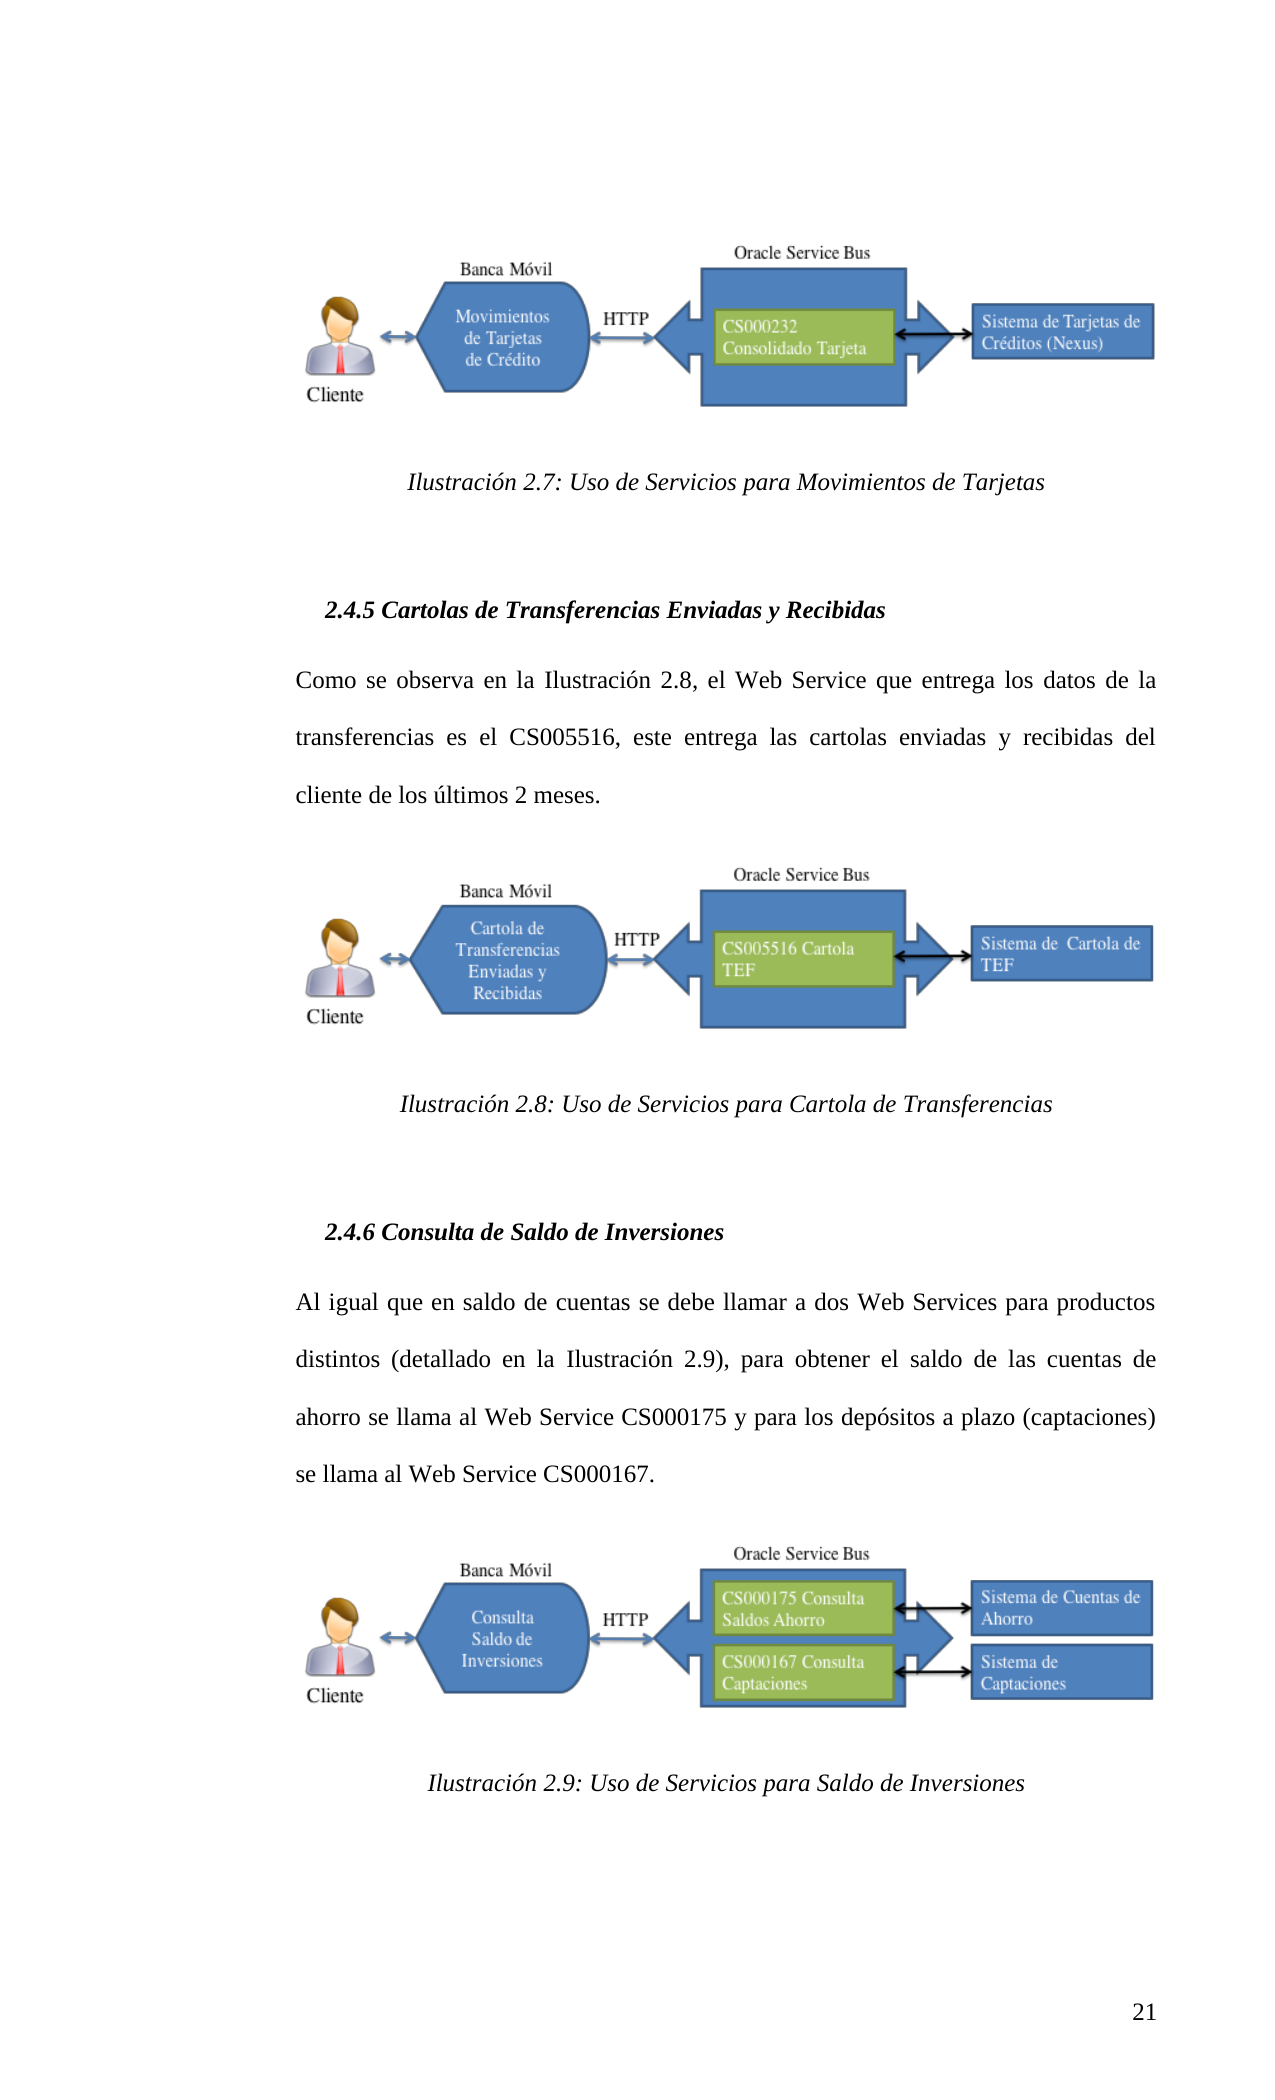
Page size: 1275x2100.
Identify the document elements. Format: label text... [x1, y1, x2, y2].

subtitle Cartolas de Transferencias Enviadas y Recibidas [325, 595, 1157, 624]
picture [295, 1537, 1157, 1719]
text Como se observa en la Ilustración 2.8, el Web Service que entrega los datos de la transferencias es el CS005516, este entrega las cartolas enviadas y recibidas del cliente de los últimos 2 meses. [295, 665, 1157, 809]
picture [295, 236, 1157, 418]
text Ilustración 2.9: Uso de Servicios para Saldo de Inversiones [295, 1768, 1157, 1797]
text Ilustración 2.7: Uso de Servicios para Movimientos de Tarjetas [295, 467, 1157, 496]
subtitle Consulta de Saldo de Inversiones [325, 1217, 1157, 1245]
text Al igual que en saldo de cuentas se debe llamar a dos Web Services para productos distintos (detallado en la Ilustración 2.9), para obtener el saldo de las cuentas de ahorro se llama al Web Service CS000175 y para los depósitos a plazo (captaciones) se llama al Web Service CS000167. [295, 1287, 1157, 1488]
text Ilustración 2.8: Uso de Servicios para Cartola de Transferencias [295, 1089, 1157, 1117]
picture [295, 858, 1157, 1040]
